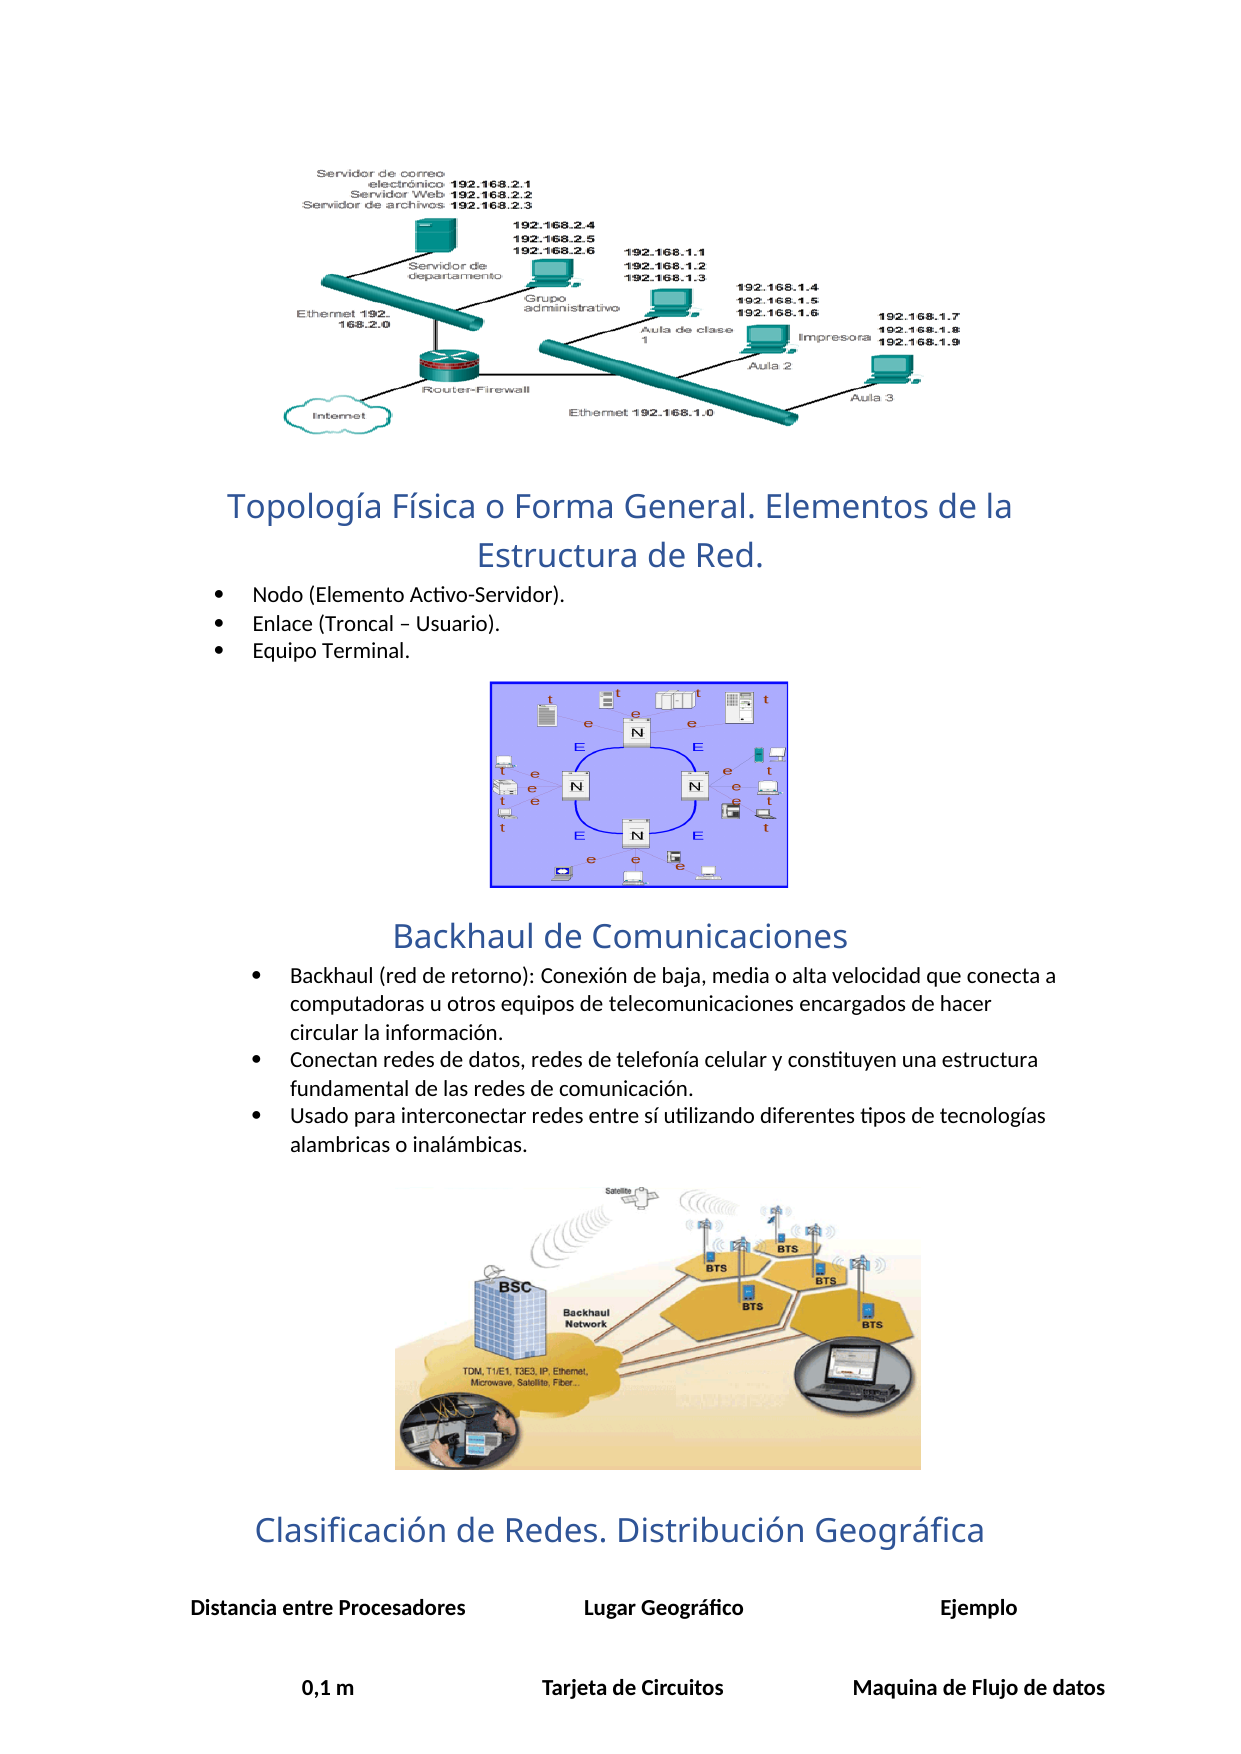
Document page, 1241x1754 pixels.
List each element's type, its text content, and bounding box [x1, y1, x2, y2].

list Backhaul (red de retorno): Conexión de baja, media o alta velocidad que conecta a computadoras u otros equipos de telecomunicaciones encargados de hacer circular la información. [252, 962, 1063, 1046]
list Nodo (Elemento Activo-Servidor). [215, 581, 1063, 609]
list Conectan redes de datos, redes de telefonía celular y constituyen una estructura fundamental de las redes de comunicación. [252, 1046, 1063, 1102]
picture [395, 1187, 921, 1470]
picture [276, 160, 965, 445]
list Equipo Terminal. [215, 637, 1063, 665]
subtitle Topología Física o Forma General. Elementos de la Estructura de Red. [177, 483, 1063, 577]
subtitle Clasificación de Redes. Distribución Geográfica [177, 1507, 1063, 1553]
subtitle Backhaul de Comunicaciones [177, 913, 1063, 958]
list Enlace (Troncal – Usuario). [215, 609, 1063, 637]
list Usado para interconectar redes entre sí utilizando diferentes tipos de tecnologías alambricas o inalámbicas. [252, 1102, 1063, 1158]
